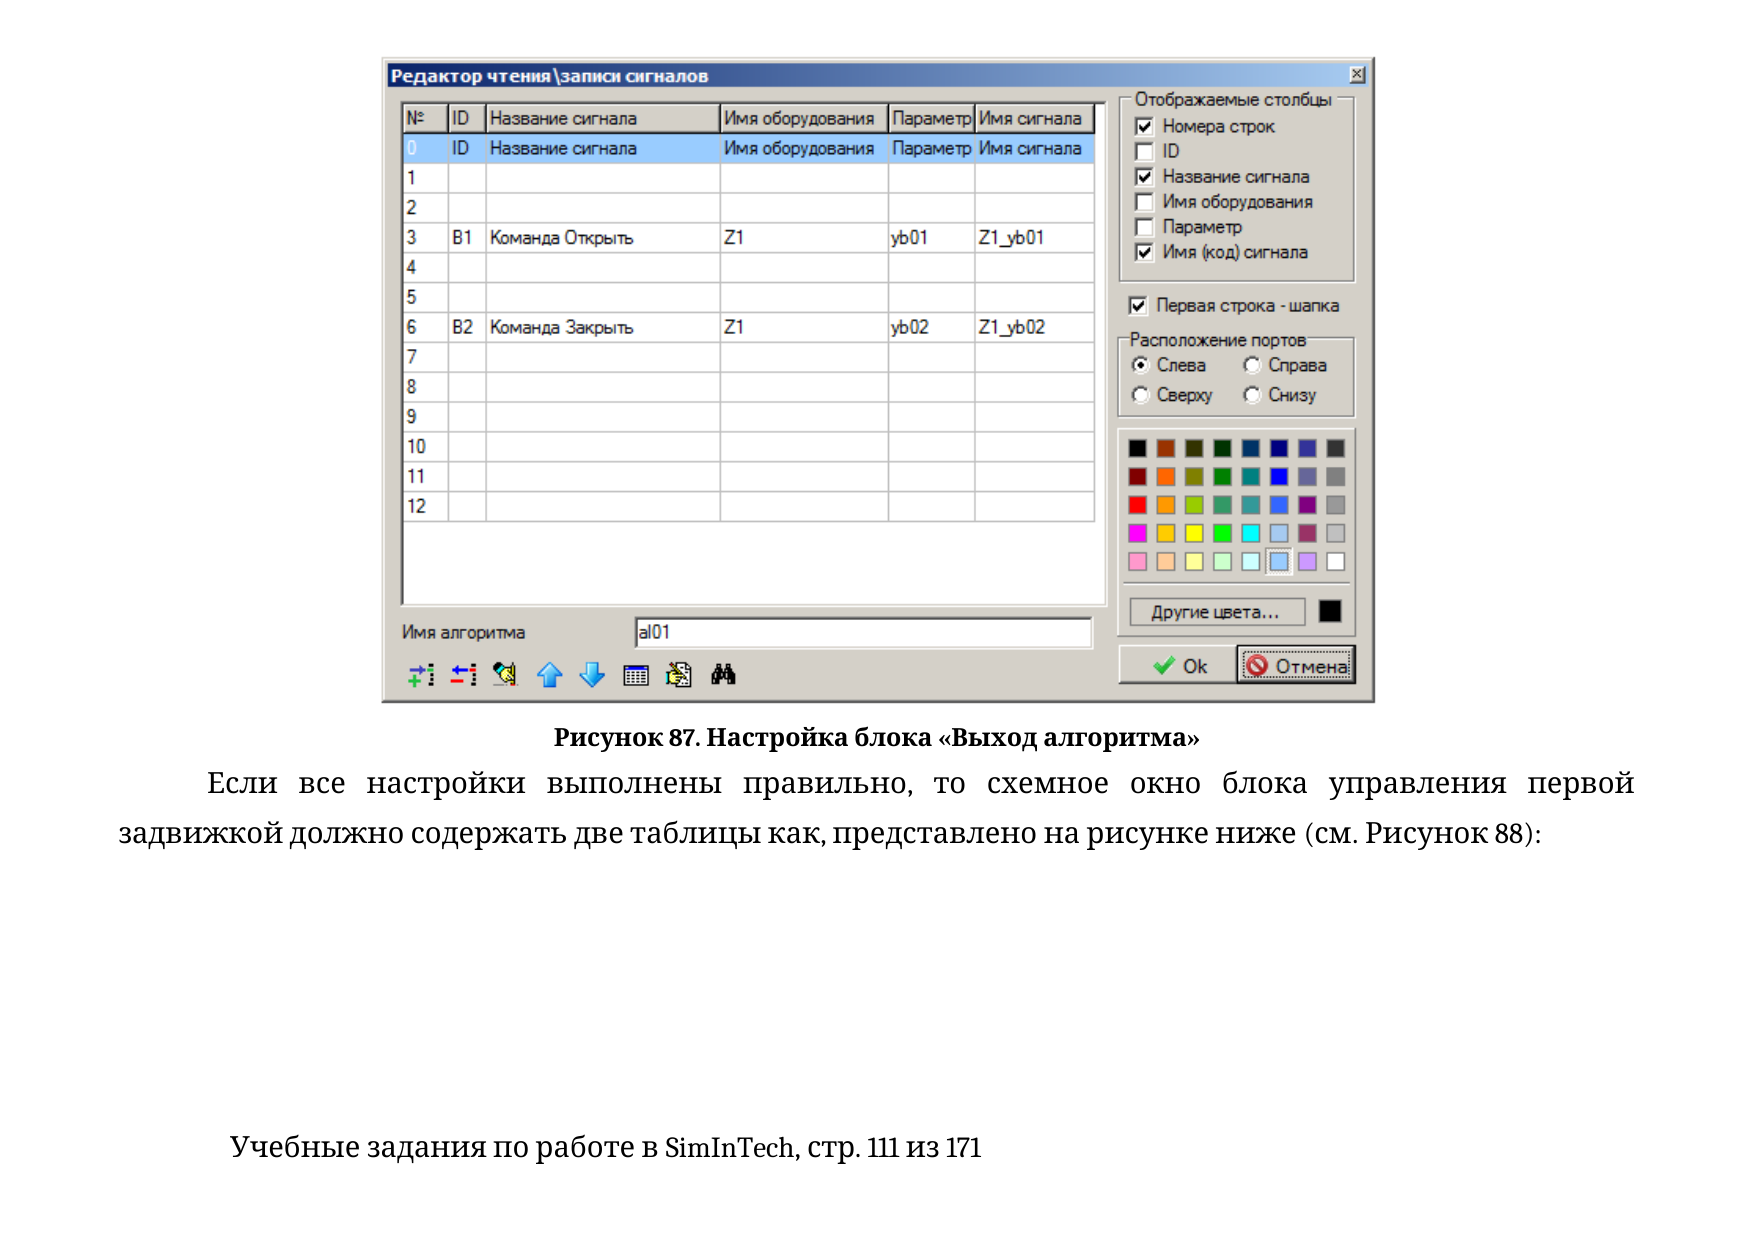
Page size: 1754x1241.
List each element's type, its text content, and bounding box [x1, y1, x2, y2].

picture [374, 51, 1380, 708]
